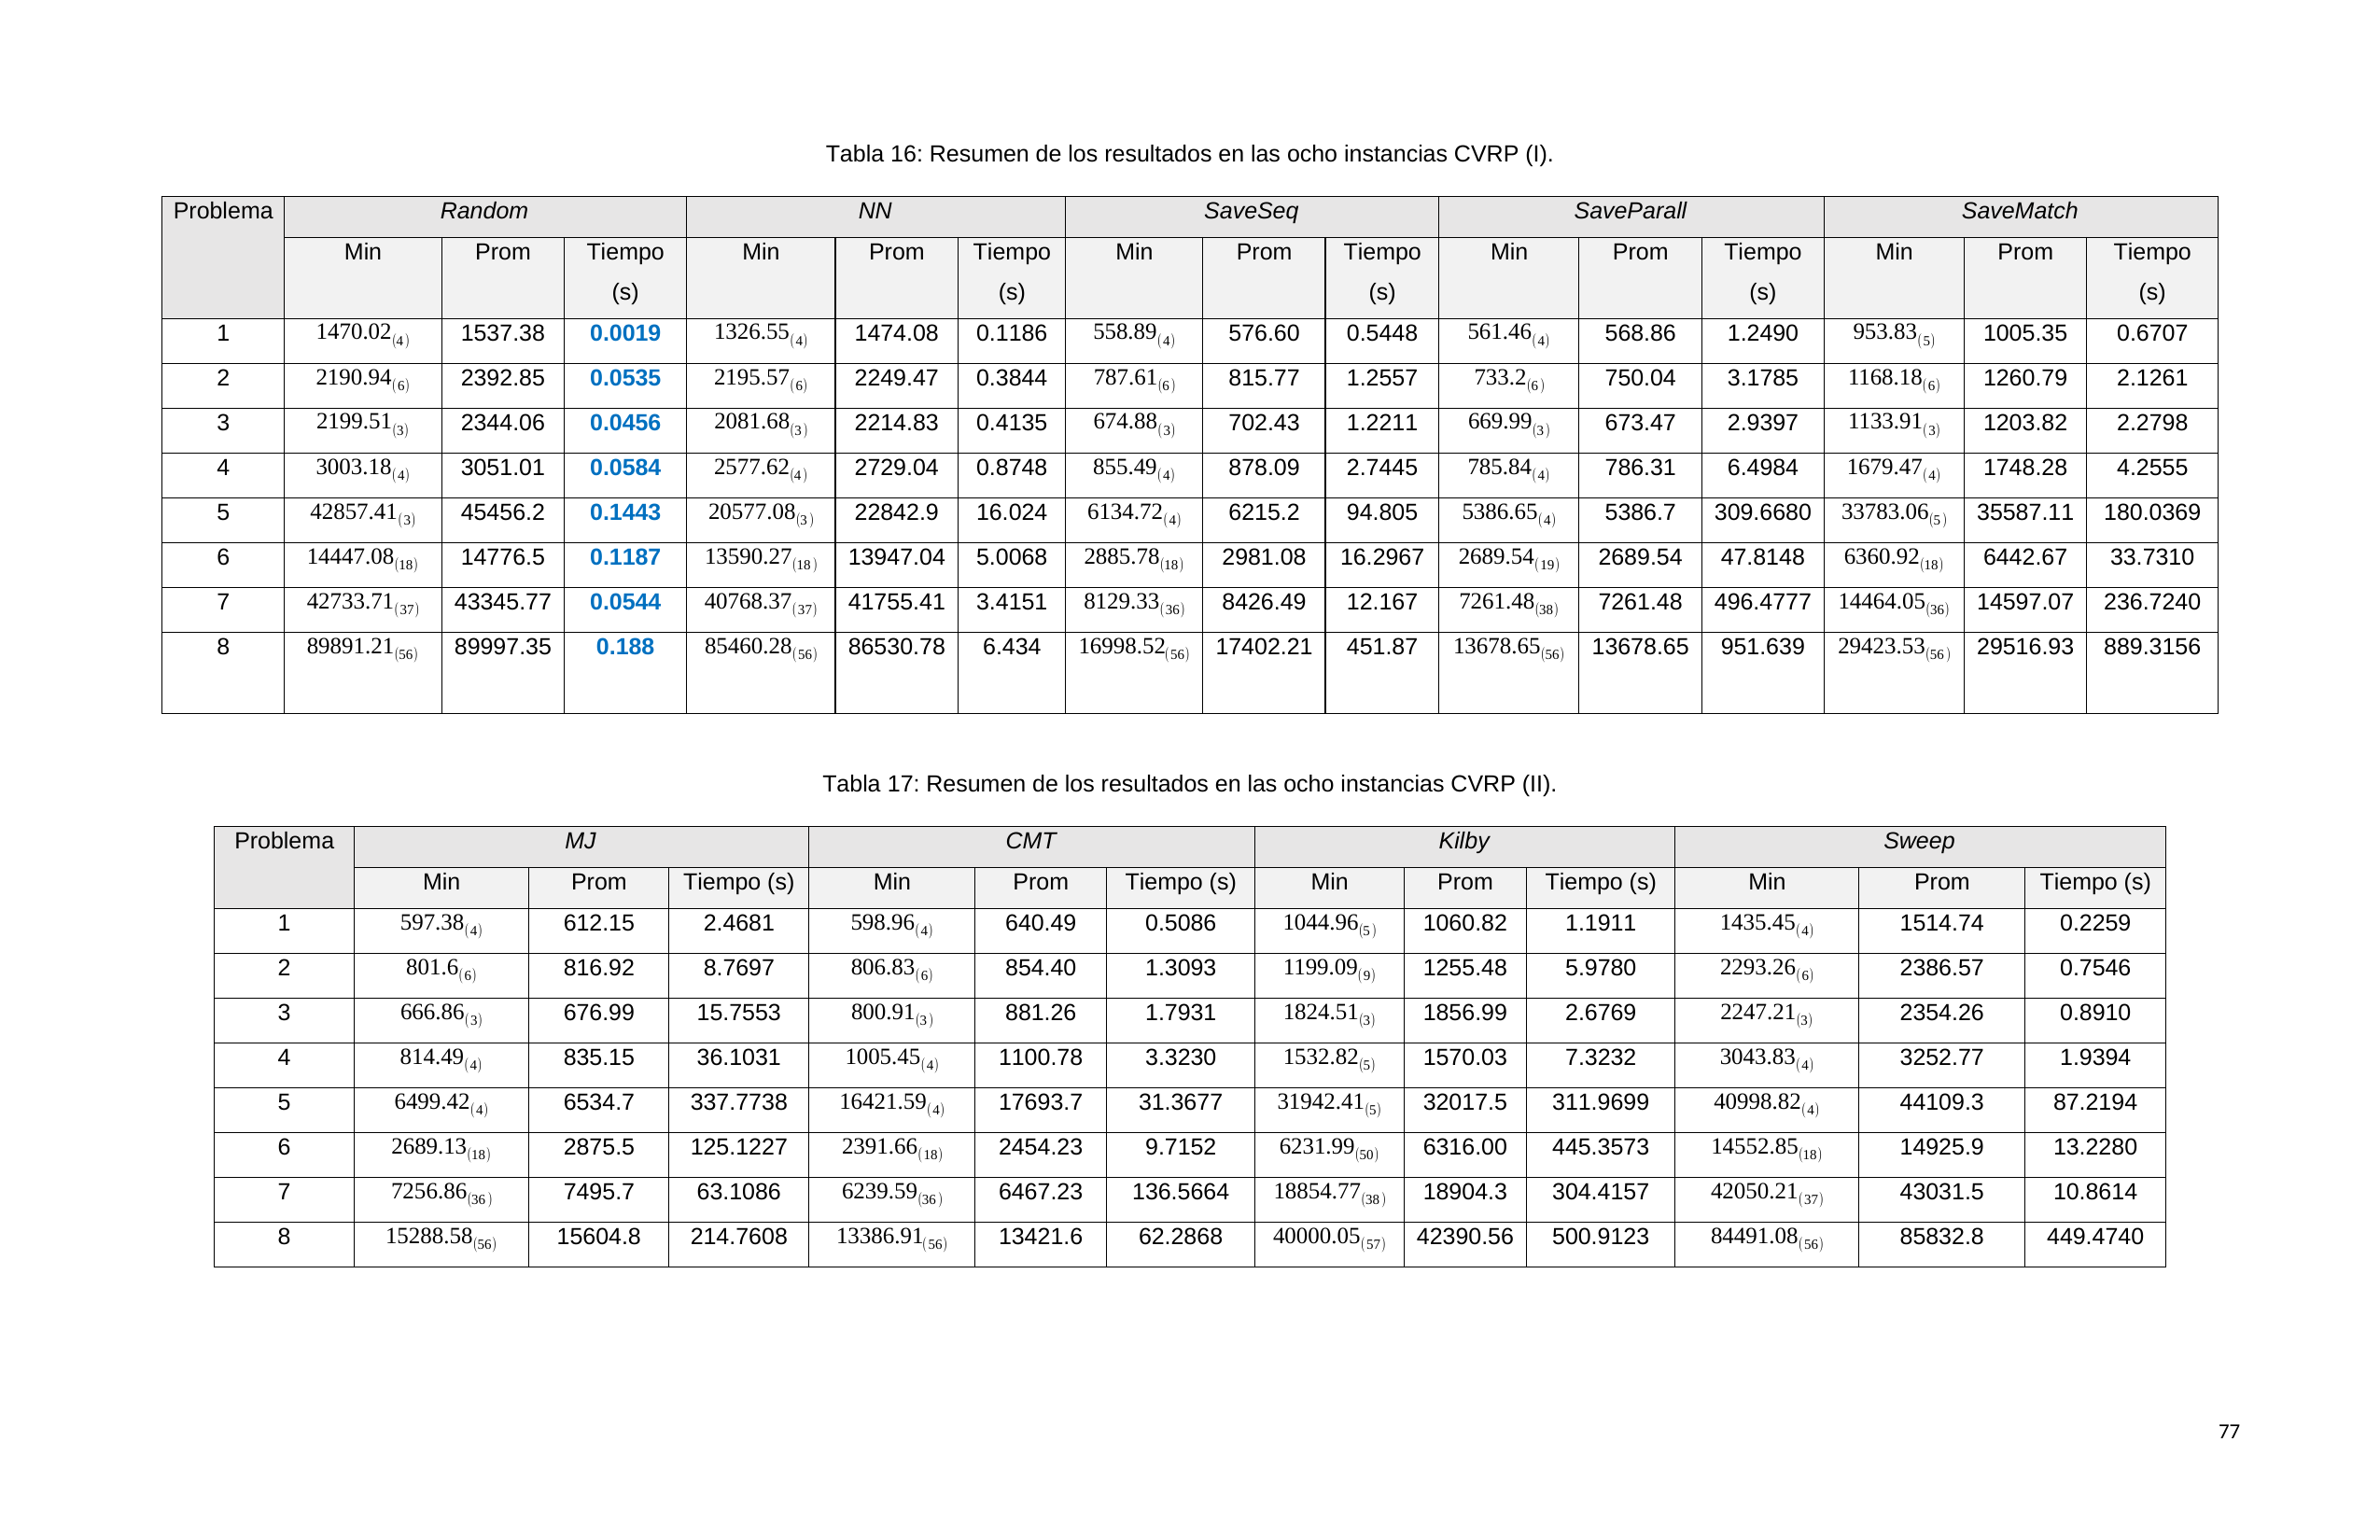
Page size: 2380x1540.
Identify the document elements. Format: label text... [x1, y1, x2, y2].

table_cell [1825, 364, 1964, 408]
table_cell 0.0019 [565, 319, 686, 363]
table_cell 2689.54 [1579, 543, 1701, 587]
table_cell 576.60 [1203, 319, 1324, 363]
table_cell [687, 319, 834, 363]
table_cell 1.2557 [1326, 364, 1438, 408]
table_cell 89997.35 [442, 633, 564, 713]
table_cell 12.167 [1326, 588, 1438, 632]
table_cell [355, 1043, 528, 1087]
table_cell 10.8614 [2025, 1178, 2165, 1222]
table_cell 2.4681 [669, 909, 808, 953]
table_cell 854.40 [975, 954, 1106, 998]
table_cell 6 [162, 543, 284, 587]
table_cell [687, 454, 834, 497]
table_cell [809, 1223, 974, 1267]
table_cell [285, 319, 441, 363]
table_cell [687, 409, 834, 453]
table_cell 94.805 [1326, 498, 1438, 542]
table_cell 6.434 [959, 633, 1065, 713]
table_cell [809, 1043, 974, 1087]
table_cell 1570.03 [1405, 1043, 1526, 1087]
table_cell 0.1187 [565, 543, 686, 587]
table_cell 835.15 [529, 1043, 668, 1087]
table_cell [1066, 543, 1202, 587]
table_cell 2344.06 [442, 409, 564, 453]
table_cell [687, 498, 834, 542]
table_cell 13678.65 [1579, 633, 1701, 713]
table_cell Min [285, 238, 441, 318]
table_cell [809, 954, 974, 998]
table_cell [1439, 319, 1578, 363]
table_cell [1675, 954, 1858, 998]
table_cell [1825, 543, 1964, 587]
table_cell 2981.08 [1203, 543, 1324, 587]
table_cell 13947.04 [836, 543, 958, 587]
table_cell [687, 633, 834, 713]
table_header Sweep [1675, 827, 2165, 867]
table_cell 1203.82 [1965, 409, 2086, 453]
table_cell Tiempo (s) [959, 238, 1065, 318]
table_cell Min [1825, 238, 1964, 318]
table_cell Tiempo (s) [2087, 238, 2218, 318]
table_cell 0.188 [565, 633, 686, 713]
table_cell 0.1443 [565, 498, 686, 542]
table_cell 3.4151 [959, 588, 1065, 632]
table_cell 0.0535 [565, 364, 686, 408]
table_cell 8426.49 [1203, 588, 1324, 632]
table_cell 22842.9 [836, 498, 958, 542]
table_cell 568.86 [1579, 319, 1701, 363]
table_cell [1825, 454, 1964, 497]
table_cell 7261.48 [1579, 588, 1701, 632]
table_cell 3.3230 [1107, 1043, 1254, 1087]
table_header NN [687, 197, 1065, 237]
table_cell 496.4777 [1702, 588, 1824, 632]
table_cell 45456.2 [442, 498, 564, 542]
table_cell [1675, 1178, 1858, 1222]
table_cell 0.3844 [959, 364, 1065, 408]
table_cell 1.3093 [1107, 954, 1254, 998]
table_cell 1100.78 [975, 1043, 1106, 1087]
table_cell 62.2868 [1107, 1223, 1254, 1267]
table_cell 1.1911 [1527, 909, 1674, 953]
table_cell [1255, 1223, 1404, 1267]
table_cell 2 [162, 364, 284, 408]
table_header SaveSeq [1066, 197, 1438, 237]
table_cell 136.5664 [1107, 1178, 1254, 1222]
table_cell [1066, 364, 1202, 408]
table_cell 15604.8 [529, 1223, 668, 1267]
table_cell [1439, 633, 1578, 713]
table_cell 2392.85 [442, 364, 564, 408]
table_cell 1537.38 [442, 319, 564, 363]
table_cell 2.7445 [1326, 454, 1438, 497]
table_cell [1675, 1223, 1858, 1267]
table_header Kilby [1255, 827, 1674, 867]
table_cell [355, 954, 528, 998]
table_cell Min [1255, 868, 1404, 908]
table_cell [285, 409, 441, 453]
table_cell Prom [1965, 238, 2086, 318]
table_cell 4 [162, 454, 284, 497]
table_cell [1255, 1088, 1404, 1132]
table_cell 125.1227 [669, 1133, 808, 1177]
table_cell Tiempo (s) [565, 238, 686, 318]
table_cell [687, 588, 834, 632]
table_cell 2875.5 [529, 1133, 668, 1177]
table_header SaveMatch [1825, 197, 2218, 237]
text Tabla 16: Resumen de los resultados en las ocho instancias CVRP (I). [140, 140, 2240, 167]
table_cell 6316.00 [1405, 1133, 1526, 1177]
table_cell 63.1086 [669, 1178, 808, 1222]
table_cell 14925.9 [1859, 1133, 2024, 1177]
table_header Problema [162, 197, 284, 318]
table_cell 2454.23 [975, 1133, 1106, 1177]
table_cell 5 [215, 1088, 354, 1132]
table_cell 1.9394 [2025, 1043, 2165, 1087]
table_cell 1 [162, 319, 284, 363]
table_cell 3 [215, 999, 354, 1043]
table_header CMT [809, 827, 1254, 867]
table_cell 3.1785 [1702, 364, 1824, 408]
table_cell [1439, 498, 1578, 542]
table_cell 6 [215, 1133, 354, 1177]
table_cell [355, 1223, 528, 1267]
table_cell 0.7546 [2025, 954, 2165, 998]
table_cell Prom [975, 868, 1106, 908]
table_cell 337.7738 [669, 1088, 808, 1132]
table_cell 3051.01 [442, 454, 564, 497]
table_cell 32017.5 [1405, 1088, 1526, 1132]
table_cell [285, 543, 441, 587]
table_cell Tiempo (s) [1326, 238, 1438, 318]
table_cell 1.2490 [1702, 319, 1824, 363]
table_cell [285, 364, 441, 408]
table_cell Min [809, 868, 974, 908]
table_cell 5.0068 [959, 543, 1065, 587]
table_cell [285, 498, 441, 542]
table_cell 673.47 [1579, 409, 1701, 453]
table_cell [355, 1178, 528, 1222]
table_cell 0.5086 [1107, 909, 1254, 953]
table_cell 951.639 [1702, 633, 1824, 713]
table_cell Min [1066, 238, 1202, 318]
table_header Random [285, 197, 686, 237]
table_cell Tiempo (s) [669, 868, 808, 908]
table_cell Prom [836, 238, 958, 318]
table_cell [1439, 588, 1578, 632]
table_cell 16.024 [959, 498, 1065, 542]
table_cell 1005.35 [1965, 319, 2086, 363]
table_cell 1.7931 [1107, 999, 1254, 1043]
table_cell 309.6680 [1702, 498, 1824, 542]
table_cell Prom [529, 868, 668, 908]
table_cell 0.8748 [959, 454, 1065, 497]
table_cell 2354.26 [1859, 999, 2024, 1043]
table_cell 47.8148 [1702, 543, 1824, 587]
table_cell [809, 1088, 974, 1132]
table_cell 816.92 [529, 954, 668, 998]
table_cell 612.15 [529, 909, 668, 953]
table_cell [1825, 588, 1964, 632]
table_cell 702.43 [1203, 409, 1324, 453]
table_cell 7495.7 [529, 1178, 668, 1222]
table_cell [1825, 498, 1964, 542]
table_cell 4.2555 [2087, 454, 2218, 497]
table_header Problema [215, 827, 354, 908]
table_cell 2.9397 [1702, 409, 1824, 453]
table_cell 750.04 [1579, 364, 1701, 408]
table_cell 2214.83 [836, 409, 958, 453]
table_cell 500.9123 [1527, 1223, 1674, 1267]
table_cell 214.7608 [669, 1223, 808, 1267]
table_cell 42390.56 [1405, 1223, 1526, 1267]
table_cell [1066, 409, 1202, 453]
table_cell 86530.78 [836, 633, 958, 713]
table_cell 676.99 [529, 999, 668, 1043]
table_cell Prom [1579, 238, 1701, 318]
table_cell 4 [215, 1043, 354, 1087]
table_cell 16.2967 [1326, 543, 1438, 587]
table_cell 1.2211 [1326, 409, 1438, 453]
table_cell [1066, 633, 1202, 713]
table_cell [1675, 1043, 1858, 1087]
table_cell [1255, 999, 1404, 1043]
table_cell 2.6769 [1527, 999, 1674, 1043]
table_cell 3 [162, 409, 284, 453]
table_cell [1255, 1043, 1404, 1087]
table_cell 6467.23 [975, 1178, 1106, 1222]
table_cell Prom [1203, 238, 1324, 318]
table_cell [1255, 954, 1404, 998]
table_cell 0.6707 [2087, 319, 2218, 363]
table_cell 2386.57 [1859, 954, 2024, 998]
table_cell 1060.82 [1405, 909, 1526, 953]
table_cell 0.0456 [565, 409, 686, 453]
text Tabla 17: Resumen de los resultados en las ocho instancias CVRP (II). [140, 770, 2240, 797]
table_cell 0.4135 [959, 409, 1065, 453]
table_cell 8 [215, 1223, 354, 1267]
table_cell 33.7310 [2087, 543, 2218, 587]
table_cell [1066, 498, 1202, 542]
table_cell [1825, 409, 1964, 453]
table_cell 0.1186 [959, 319, 1065, 363]
table_cell Prom [1859, 868, 2024, 908]
table_cell [809, 1178, 974, 1222]
table_cell 17402.21 [1203, 633, 1324, 713]
table_cell 1260.79 [1965, 364, 2086, 408]
table_cell 2.2798 [2087, 409, 2218, 453]
table_cell 640.49 [975, 909, 1106, 953]
table_cell 13421.6 [975, 1223, 1106, 1267]
table_cell 2729.04 [836, 454, 958, 497]
table_cell [687, 543, 834, 587]
table_cell Prom [1405, 868, 1526, 908]
table_cell 2249.47 [836, 364, 958, 408]
table_cell [355, 999, 528, 1043]
table_cell 881.26 [975, 999, 1106, 1043]
table_cell [1675, 1133, 1858, 1177]
table_cell 451.87 [1326, 633, 1438, 713]
table_cell [285, 454, 441, 497]
table_cell 35587.11 [1965, 498, 2086, 542]
table_cell [355, 1133, 528, 1177]
table_cell 5386.7 [1579, 498, 1701, 542]
table_cell 878.09 [1203, 454, 1324, 497]
table_cell 1856.99 [1405, 999, 1526, 1043]
table_cell 15.7553 [669, 999, 808, 1043]
table_cell [809, 909, 974, 953]
table_cell 8.7697 [669, 954, 808, 998]
table_cell 14597.07 [1965, 588, 2086, 632]
table_cell 0.2259 [2025, 909, 2165, 953]
table_cell [1255, 1178, 1404, 1222]
table_cell 1514.74 [1859, 909, 2024, 953]
table_cell [355, 909, 528, 953]
table_cell 180.0369 [2087, 498, 2218, 542]
table_cell Tiempo (s) [1107, 868, 1254, 908]
table_cell 7 [162, 588, 284, 632]
table_cell [1439, 543, 1578, 587]
table_cell 14776.5 [442, 543, 564, 587]
table_cell 236.7240 [2087, 588, 2218, 632]
table_cell Tiempo (s) [2025, 868, 2165, 908]
table_cell 18904.3 [1405, 1178, 1526, 1222]
table_cell Min [687, 238, 834, 318]
table_cell 6.4984 [1702, 454, 1824, 497]
table_cell 0.8910 [2025, 999, 2165, 1043]
table_cell 449.4740 [2025, 1223, 2165, 1267]
table_cell 36.1031 [669, 1043, 808, 1087]
table_cell [1255, 1133, 1404, 1177]
table_cell [1066, 588, 1202, 632]
table_cell 8 [162, 633, 284, 713]
table_cell 6442.67 [1965, 543, 2086, 587]
table_cell 6534.7 [529, 1088, 668, 1132]
table_cell 5.9780 [1527, 954, 1674, 998]
table_cell [285, 633, 441, 713]
table_cell [809, 999, 974, 1043]
table_cell Prom [442, 238, 564, 318]
table_cell [1439, 454, 1578, 497]
table_cell [687, 364, 834, 408]
table_cell 1 [215, 909, 354, 953]
table_cell 5 [162, 498, 284, 542]
table_cell [1439, 409, 1578, 453]
table_cell 1748.28 [1965, 454, 2086, 497]
table_cell [1825, 633, 1964, 713]
table_cell 7.3232 [1527, 1043, 1674, 1087]
table_cell 0.0584 [565, 454, 686, 497]
table_cell [1439, 364, 1578, 408]
table_cell [809, 1133, 974, 1177]
table_cell [1675, 1088, 1858, 1132]
table_cell [1066, 454, 1202, 497]
table_cell 85832.8 [1859, 1223, 2024, 1267]
table_cell 2.1261 [2087, 364, 2218, 408]
table_cell 44109.3 [1859, 1088, 2024, 1132]
table_cell 31.3677 [1107, 1088, 1254, 1132]
table_cell 0.5448 [1326, 319, 1438, 363]
table_cell 87.2194 [2025, 1088, 2165, 1132]
table_cell 815.77 [1203, 364, 1324, 408]
table_cell Min [355, 868, 528, 908]
table_cell [1675, 909, 1858, 953]
table_cell 445.3573 [1527, 1133, 1674, 1177]
table_cell 13.2280 [2025, 1133, 2165, 1177]
table_cell [1255, 909, 1404, 953]
table_cell [355, 1088, 528, 1132]
table_cell 0.0544 [565, 588, 686, 632]
table_cell 2 [215, 954, 354, 998]
table_cell 889.3156 [2087, 633, 2218, 713]
table_cell [285, 588, 441, 632]
table_cell 41755.41 [836, 588, 958, 632]
table_cell 786.31 [1579, 454, 1701, 497]
table_cell [1066, 319, 1202, 363]
table_cell 311.9699 [1527, 1088, 1674, 1132]
table_cell 17693.7 [975, 1088, 1106, 1132]
table_cell 6215.2 [1203, 498, 1324, 542]
table_cell 43345.77 [442, 588, 564, 632]
table_cell 43031.5 [1859, 1178, 2024, 1222]
table_cell Tiempo (s) [1527, 868, 1674, 908]
table_cell [1825, 319, 1964, 363]
table_cell Min [1439, 238, 1578, 318]
table_cell 3252.77 [1859, 1043, 2024, 1087]
table_cell 1255.48 [1405, 954, 1526, 998]
table_cell 1474.08 [836, 319, 958, 363]
table_cell 304.4157 [1527, 1178, 1674, 1222]
table_header MJ [355, 827, 808, 867]
table_header SaveParall [1439, 197, 1824, 237]
table_cell [1675, 999, 1858, 1043]
table_cell 7 [215, 1178, 354, 1222]
table_cell Min [1675, 868, 1858, 908]
table_cell 9.7152 [1107, 1133, 1254, 1177]
table_cell 29516.93 [1965, 633, 2086, 713]
table_cell Tiempo (s) [1702, 238, 1824, 318]
